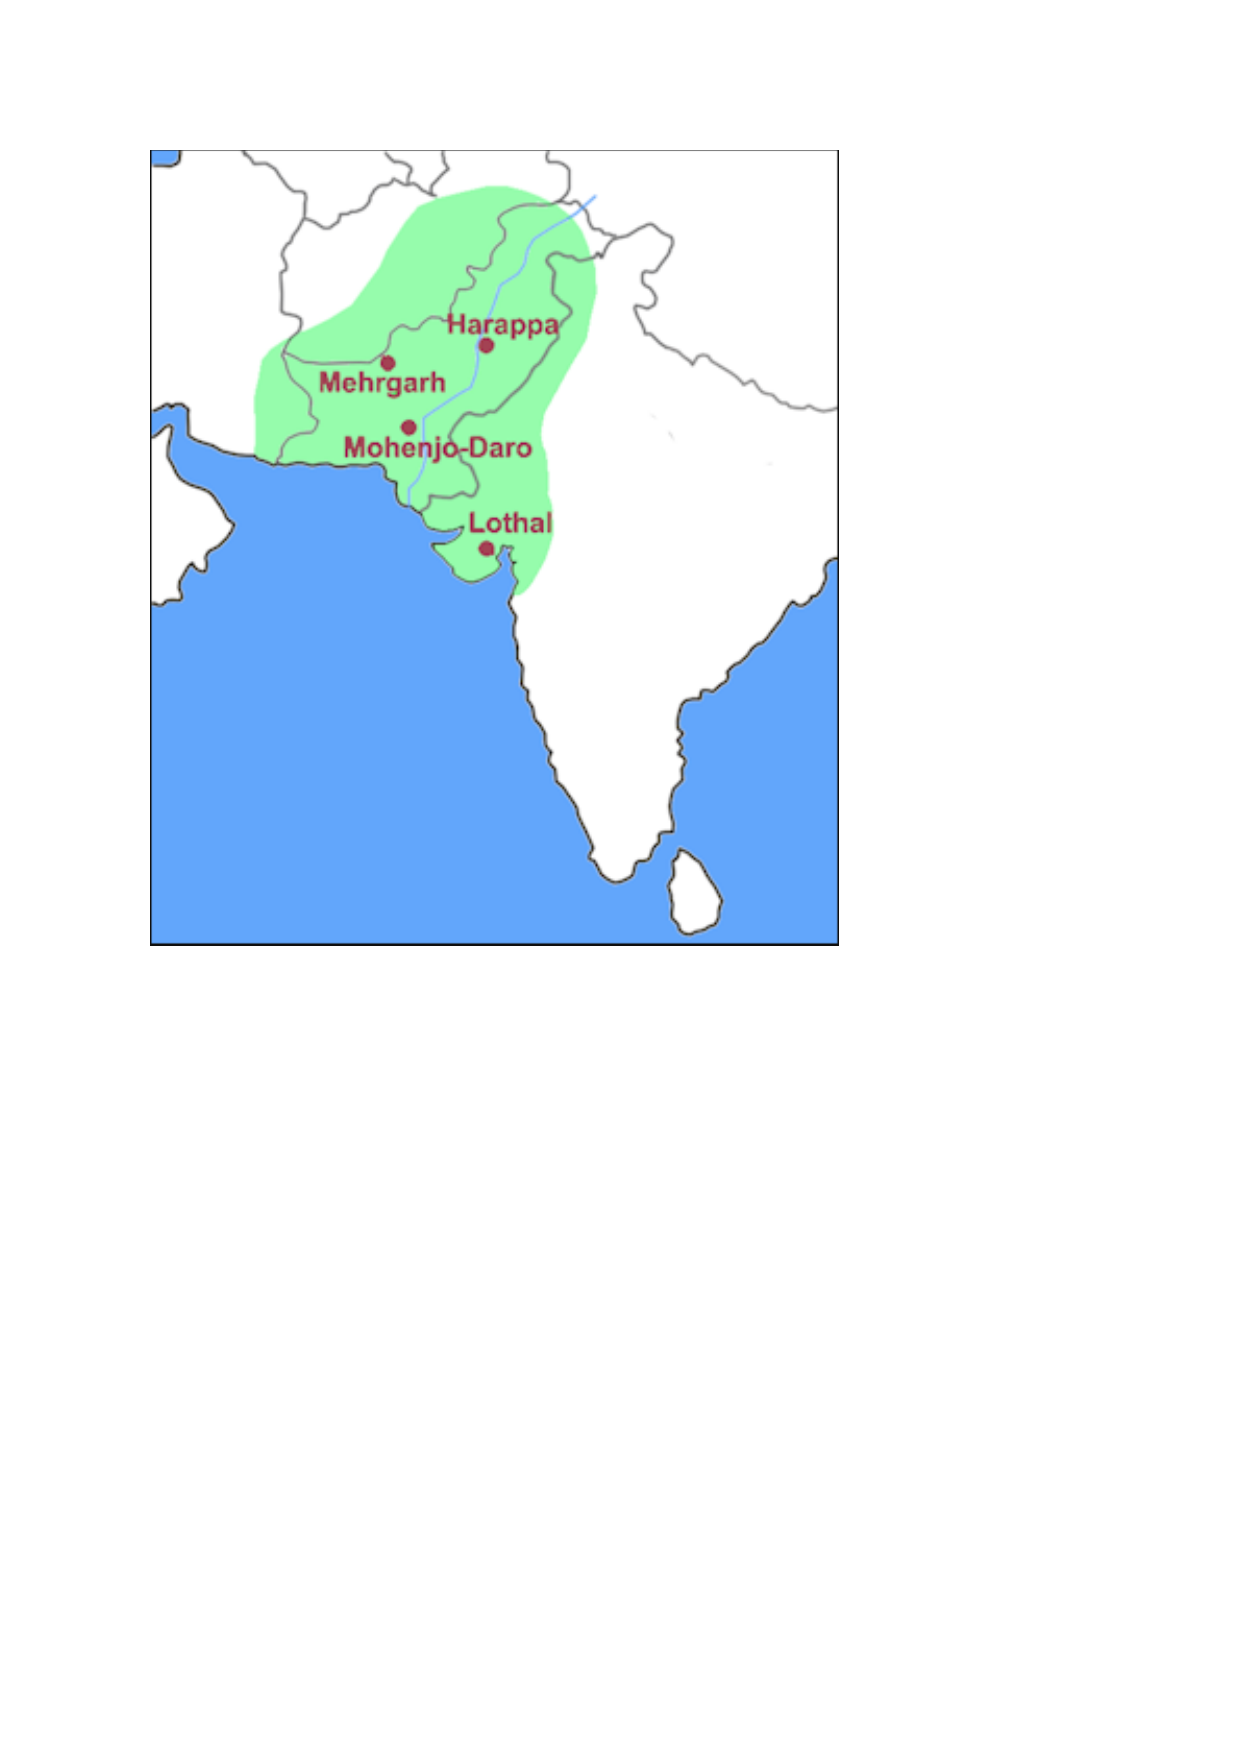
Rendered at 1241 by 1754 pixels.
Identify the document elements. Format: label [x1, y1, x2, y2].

picture [150, 150, 839, 946]
